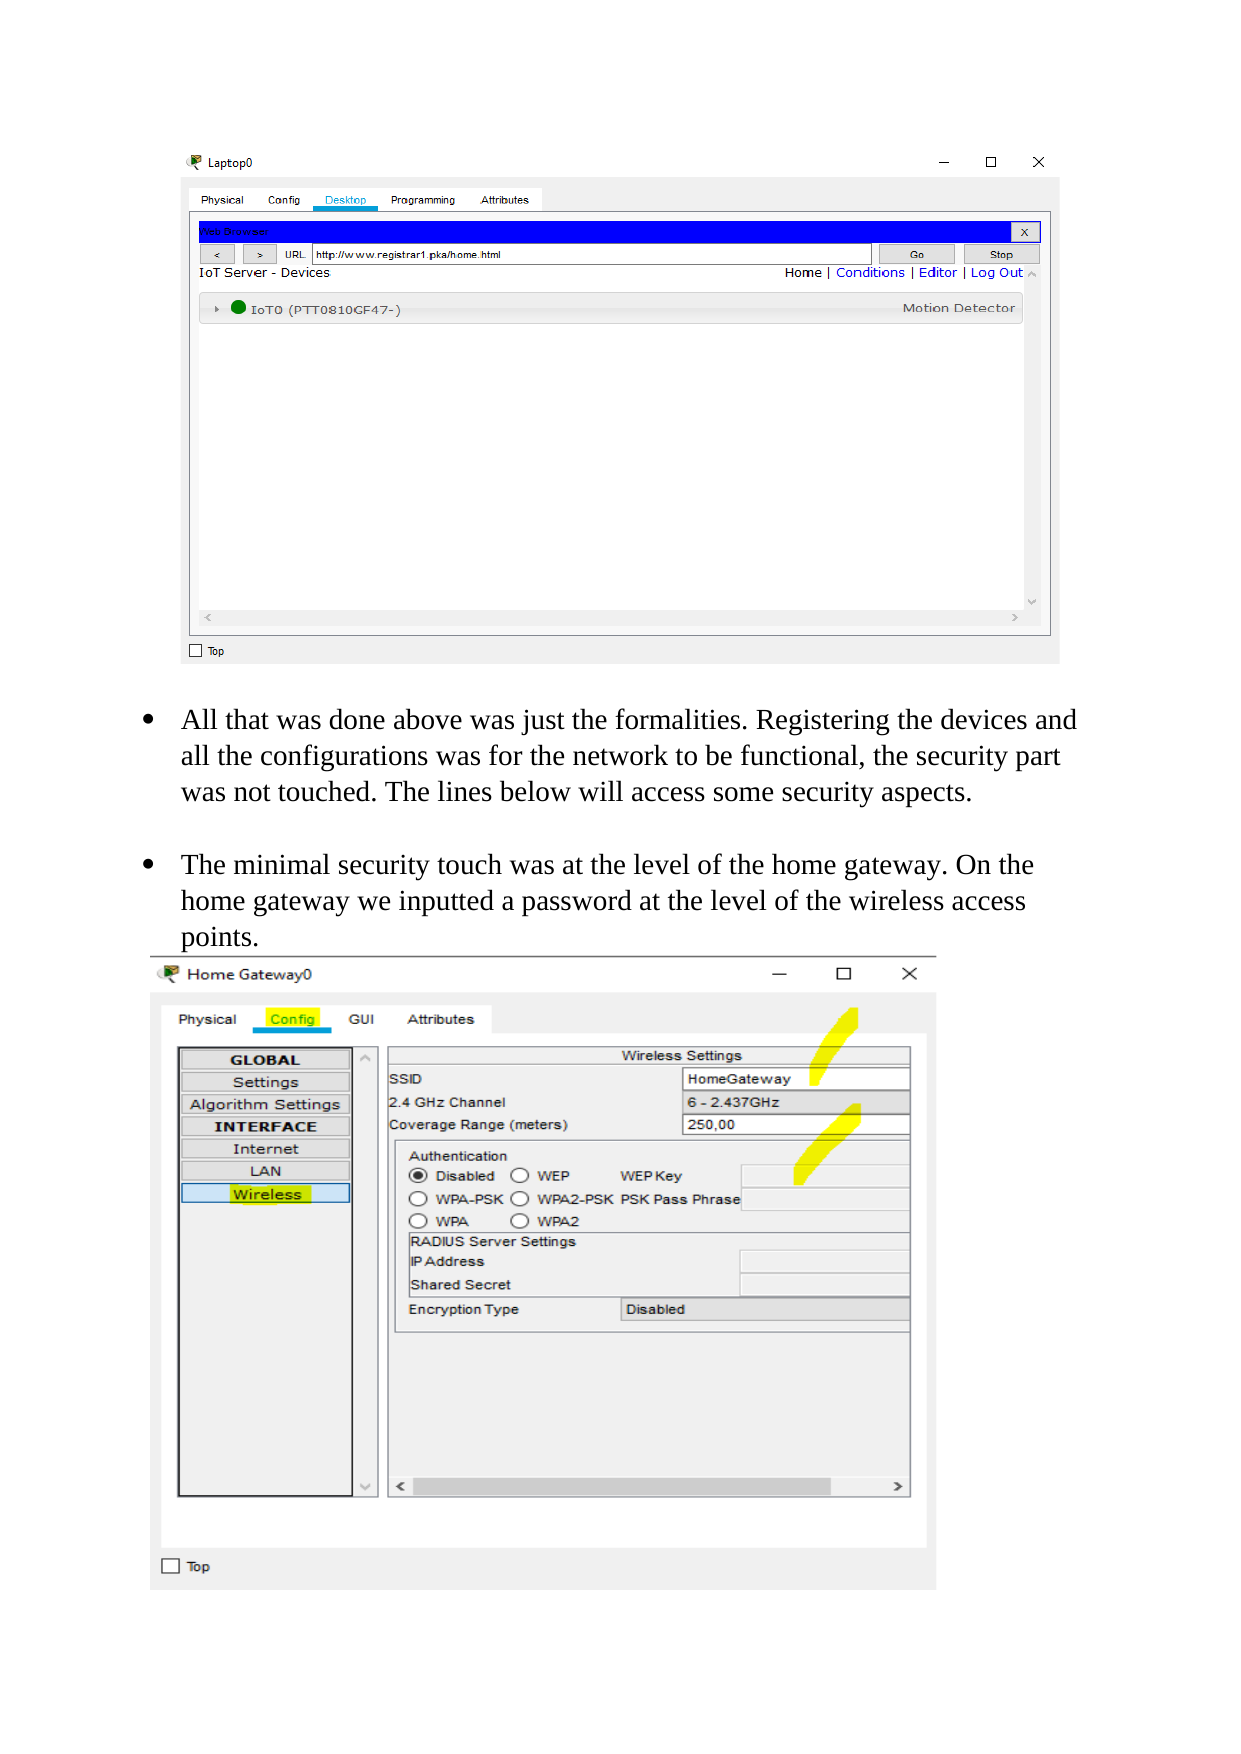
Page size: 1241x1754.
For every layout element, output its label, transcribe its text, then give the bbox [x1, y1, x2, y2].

picture [150, 955, 937, 1590]
picture [180, 150, 1060, 664]
list The minimal security touch was at the level of the home gateway. On the home gateway we inputted a password at the level of the wireless access points. [143, 847, 1090, 953]
list All that was done above was just the formalities. Registering the devices and all the configurations was for the network to be functional, the security part was not touched. The lines below will access some security aspects. [143, 702, 1090, 808]
